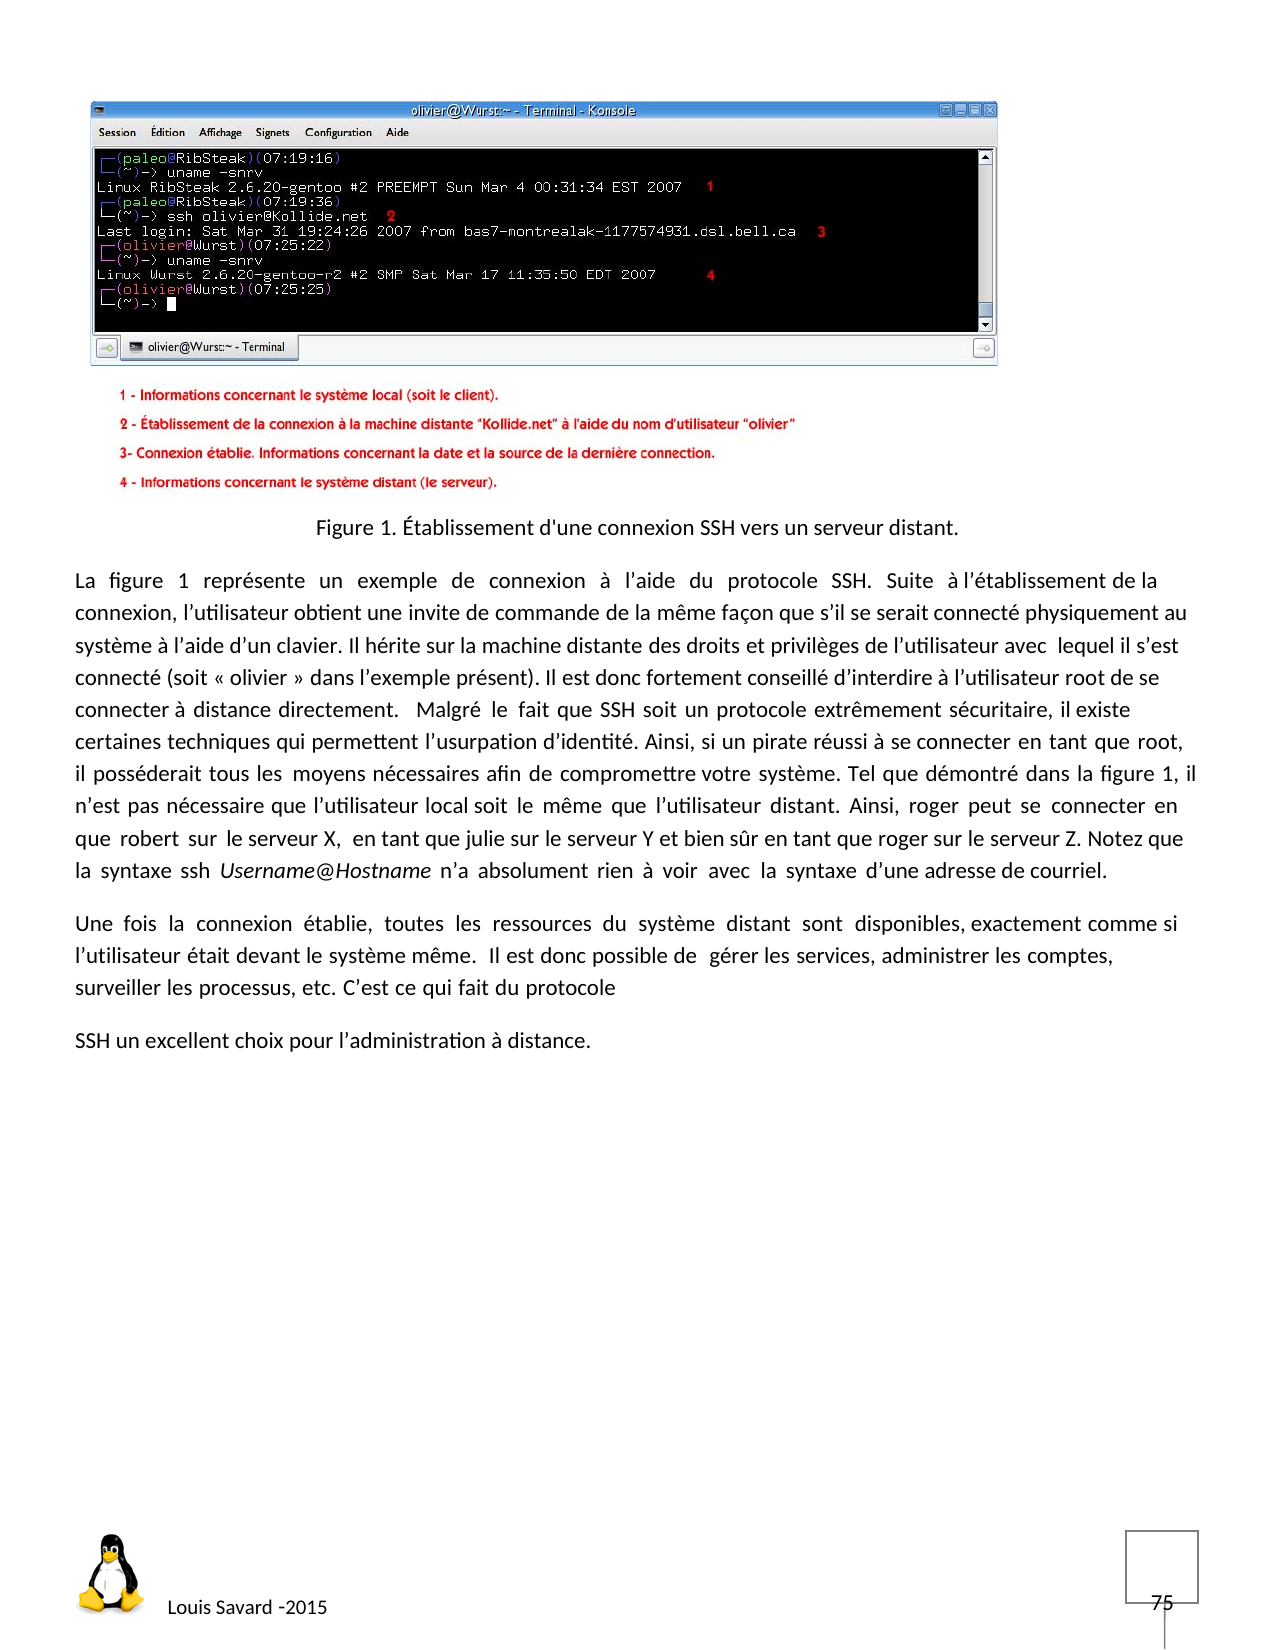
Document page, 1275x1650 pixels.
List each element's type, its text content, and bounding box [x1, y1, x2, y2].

text Figure 1. Établissement d'une connexion SSH vers un serveur distant. [75, 513, 1200, 541]
picture [75, 1530, 147, 1615]
picture [90, 101, 998, 514]
text SSH un excellent choix pour l’administration à distance. [75, 1026, 1200, 1054]
text La figure 1 représente un exemple de connexion à l’aide du protocole SSH. Suite à l’établissement de la connexion, l’utilisateur obtient une invite de commande de la même façon que s’il se serait connecté physiquement au système à l’aide d’un clavier. Il hérite sur la machine distante des droits et privilèges de l’utilisateur avec lequel il s’est connecté (soit « olivier » dans l’exemple présent). Il est donc fortement conseillé d’interdire à l’utilisateur root de se connecter à distance directement. Malgré le fait que SSH soit un protocole extrêmement sécuritaire, il existe certaines techniques qui permettent l’usurpation d’identité. Ainsi, si un pirate réussi à se connecter en tant que root, il posséderait tous les moyens nécessaires afin de compromettre votre système. Tel que démontré dans la figure 1, il n’est pas nécessaire que l’utilisateur local soit le même que l’utilisateur distant. Ainsi, roger peut se connecter en que robert sur le serveur X, en tant que julie sur le serveur Y et bien sûr en tant que roger sur le serveur Z. Notez que la syntaxe ssh Username@Hostname n’a absolument rien à voir avec la syntaxe d’une adresse de courriel. [75, 566, 1200, 884]
text Une fois la connexion établie, toutes les ressources du système distant sont disponibles, exactement comme si l’utilisateur était devant le système même. Il est donc possible de gérer les services, administrer les comptes, surveiller les processus, etc. C’est ce qui fait du protocole [75, 909, 1200, 1001]
